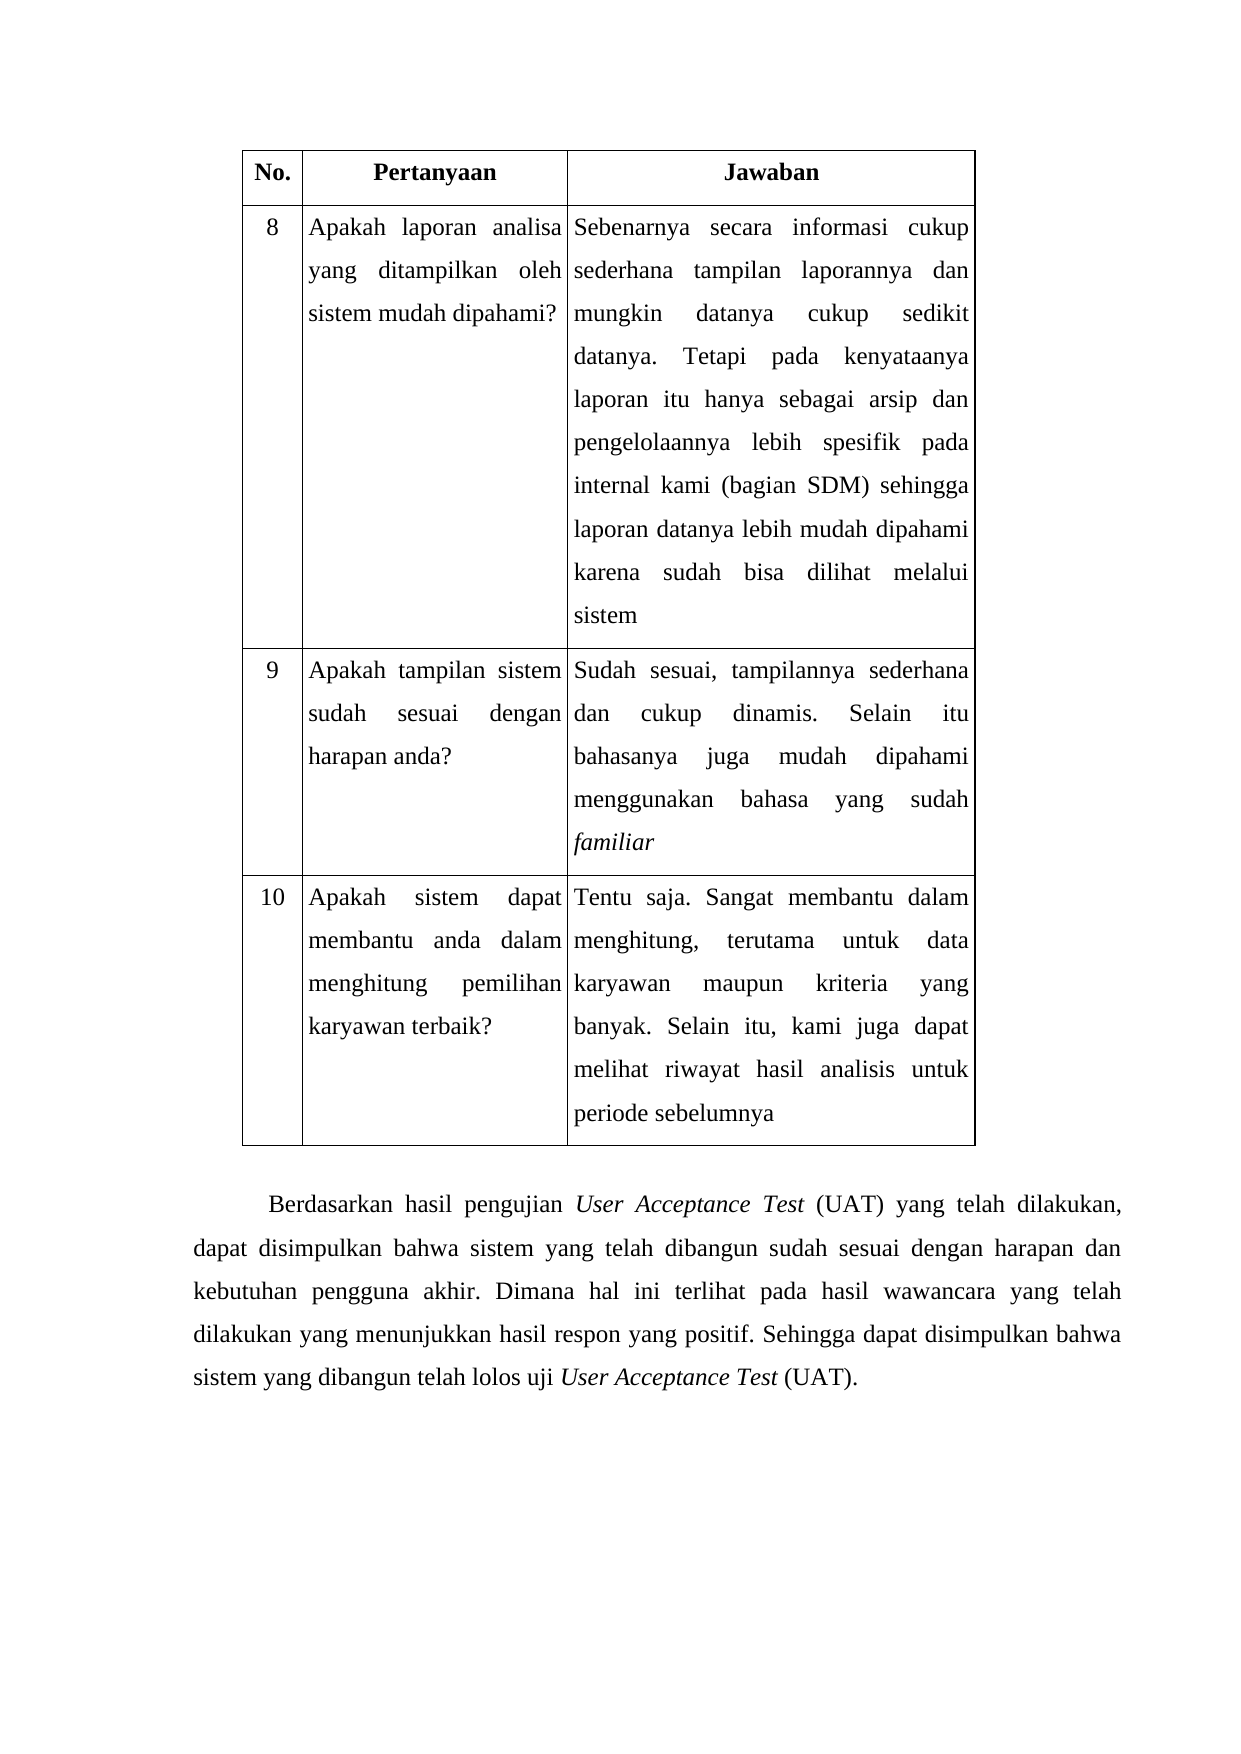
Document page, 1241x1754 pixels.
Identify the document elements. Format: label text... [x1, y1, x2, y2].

table_header No. [243, 151, 302, 205]
table_cell 8 [243, 206, 302, 648]
table_cell Apakah tampilan sistem sudah sesuai dengan harapan anda? [303, 649, 567, 875]
table_cell Sebenarnya secara informasi cukup sederhana tampilan laporannya dan mungkin datanya cukup sedikit datanya. Tetapi pada kenyataanya laporan itu hanya sebagai arsip dan pengelolaannya lebih spesifik pada internal kami (bagian SDM) sehingga laporan datanya lebih mudah dipahami karena sudah bisa dilihat melalui sistem [568, 206, 974, 648]
table_cell Apakah laporan analisa yang ditampilkan oleh sistem mudah dipahami? [303, 206, 567, 648]
table_cell 9 [243, 649, 302, 875]
table_cell Apakah sistem dapat membantu anda dalam menghitung pemilihan karyawan terbaik? [303, 876, 567, 1145]
table_header Jawaban [568, 151, 974, 205]
table_cell Sudah sesuai, tampilannya sederhana dan cukup dinamis. Selain itu bahasanya juga mudah dipahami menggunakan bahasa yang sudah familiar [568, 649, 974, 875]
table_cell 10 [243, 876, 302, 1145]
table_cell Tentu saja. Sangat membantu dalam menghitung, terutama untuk data karyawan maupun kriteria yang banyak. Selain itu, kami juga dapat melihat riwayat hasil analisis untuk periode sebelumnya [568, 876, 974, 1145]
text Berdasarkan hasil pengujian User Acceptance Test (UAT) yang telah dilakukan, dapat disimpulkan bahwa sistem yang telah dibangun sudah sesuai dengan harapan dan kebutuhan pengguna akhir. Dimana hal ini terlihat pada hasil wawancara yang telah dilakukan yang menunjukkan hasil respon yang positif. Sehingga dapat disimpulkan bahwa sistem yang dibangun telah lolos uji User Acceptance Test (UAT). [193, 1189, 1122, 1391]
table_header Pertanyaan [303, 151, 567, 205]
